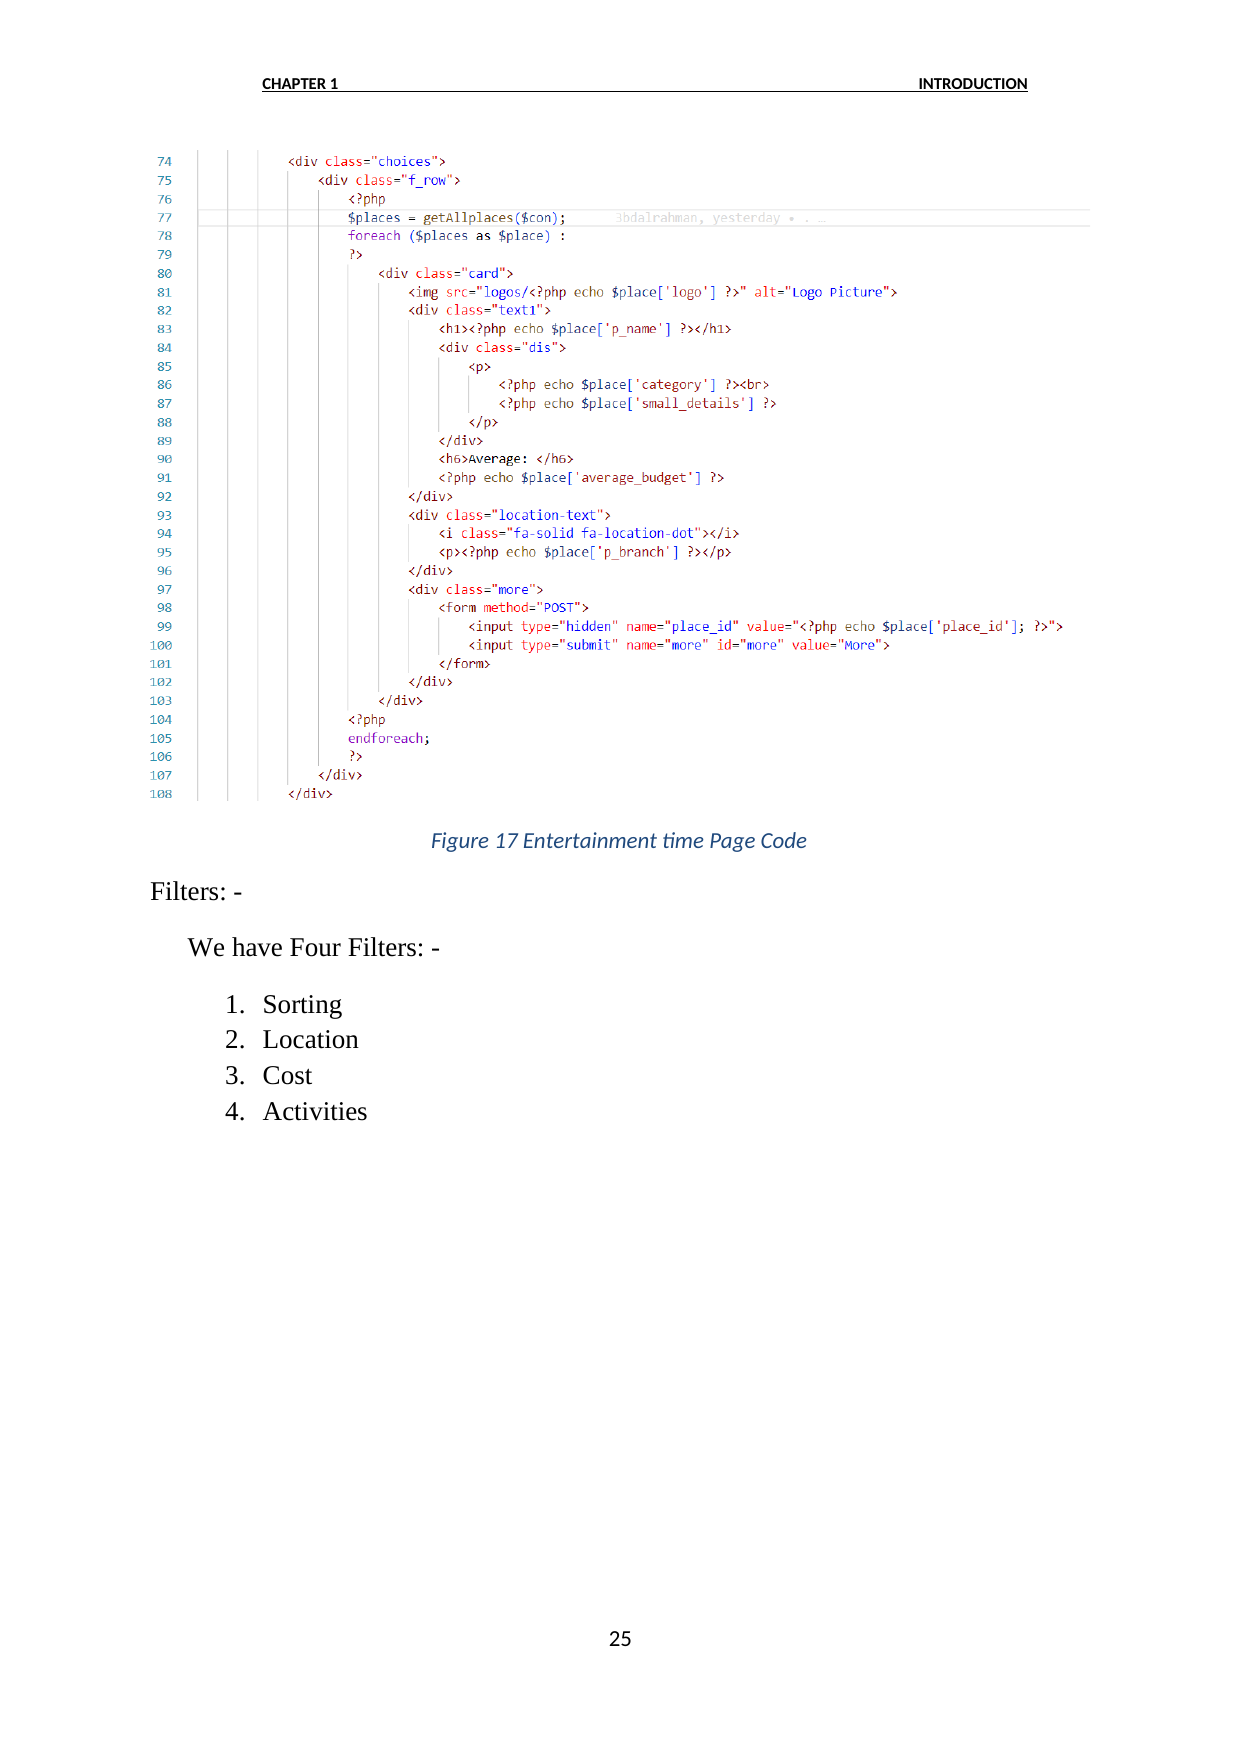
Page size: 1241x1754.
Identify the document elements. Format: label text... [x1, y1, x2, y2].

list Sorting [225, 988, 1090, 1019]
text Filters: - [150, 875, 1090, 906]
text We have Four Filters: - [187, 931, 1090, 962]
picture [150, 150, 1091, 801]
list Cost [225, 1059, 1090, 1091]
list Location [225, 1024, 1090, 1055]
text Figure 17 Entertainment time Page Code [150, 826, 1090, 854]
list Activities [225, 1095, 1090, 1126]
